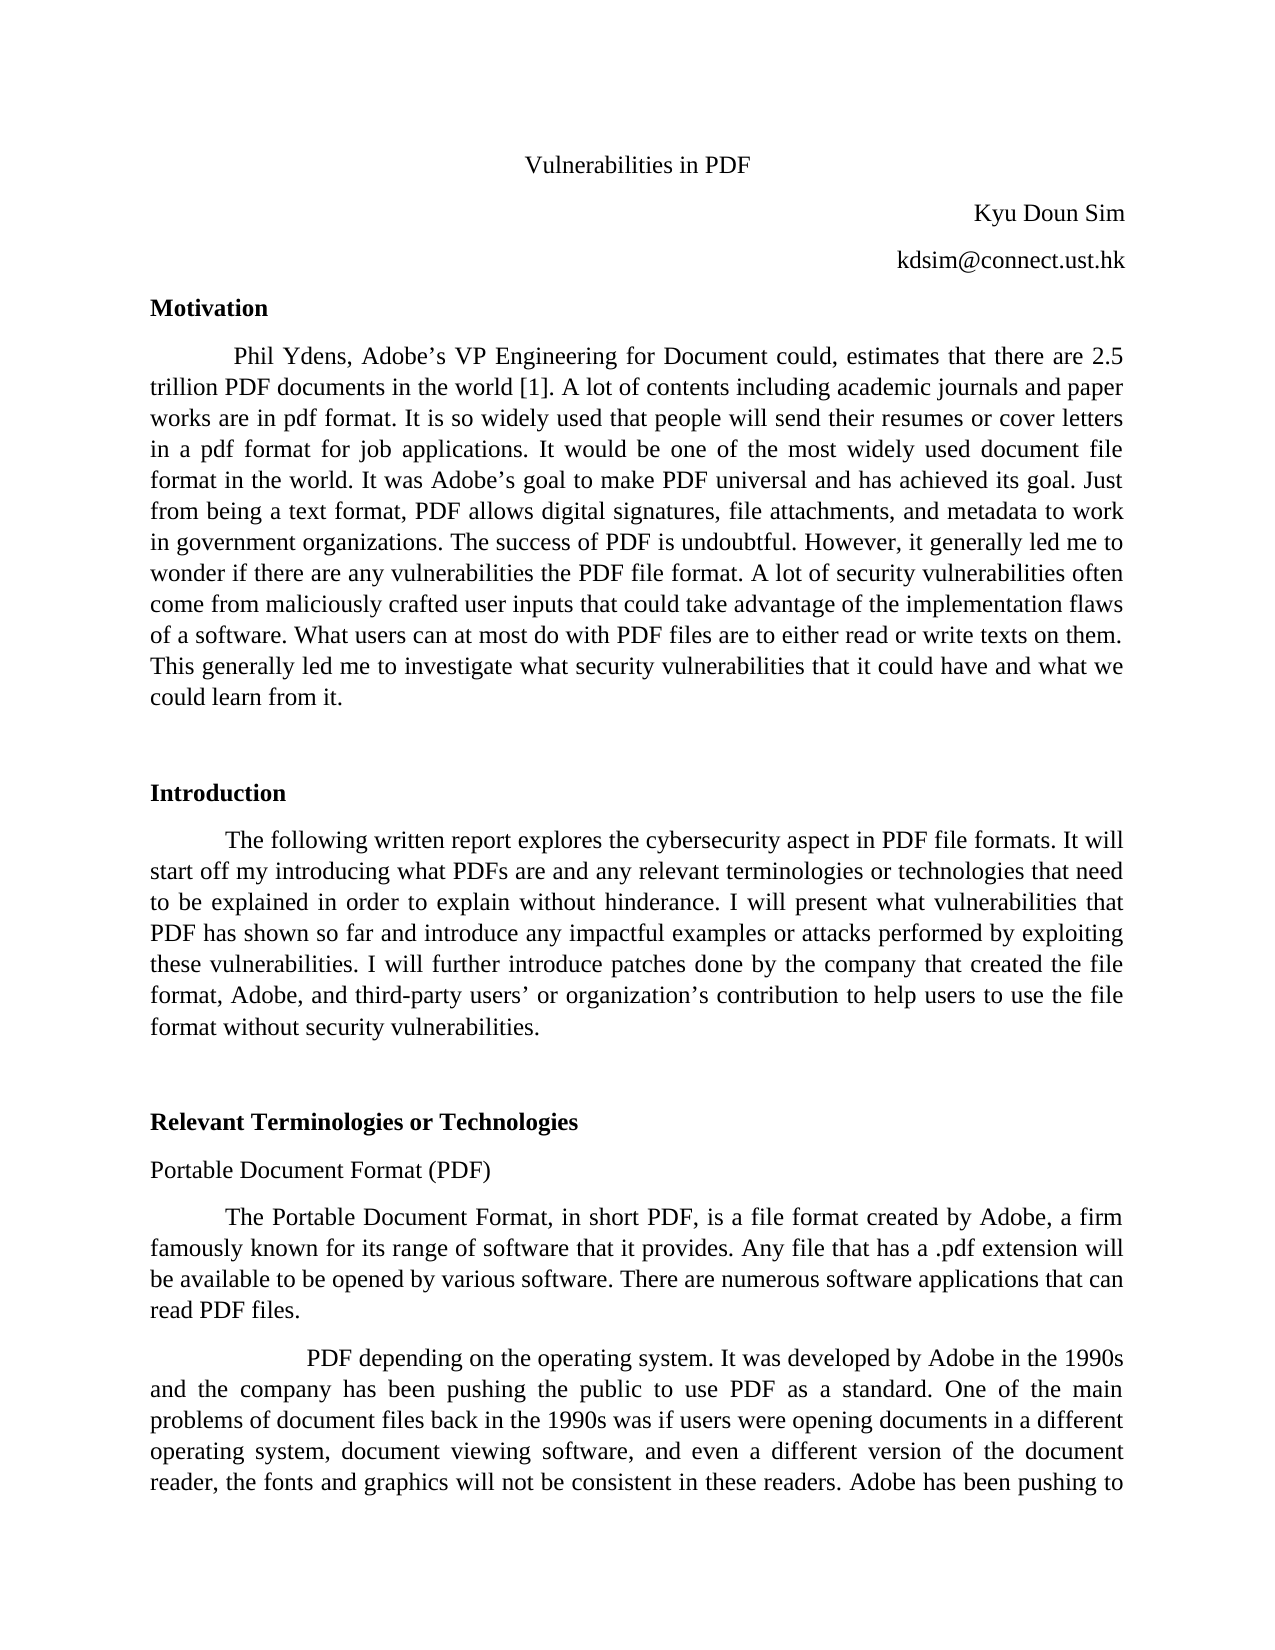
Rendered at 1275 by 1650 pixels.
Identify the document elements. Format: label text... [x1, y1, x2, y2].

text Introduction [150, 778, 1125, 806]
text Relevant Terminologies or Technologies [150, 1107, 1125, 1136]
text The Portable Document Format, in short PDF, is a file format created by Adobe, a firm famously known for its range of software that it provides. Any file that has a .pdf extension will be available to be opened by various software. There are numerous software applications that can read PDF files. [150, 1202, 1125, 1324]
text Kyu Doun Sim [150, 198, 1125, 226]
text The following written report explores the cybersecurity aspect in PDF file formats. It will start off my introducing what PDFs are and any relevant terminologies or technologies that need to be explained in order to explain without hinderance. I will present what vulnerabilities that PDF has shown so far and introduce any impactful examples or attacks performed by exploiting these vulnerabilities. I will further introduce patches done by the company that created the file format, Adobe, and third-party users’ or organization’s contribution to help users to use the file format without security vulnerabilities. [150, 825, 1125, 1040]
text Portable Document Format (PDF) [150, 1155, 1125, 1183]
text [150, 1343, 1125, 1496]
text Phil Ydens, Adobe’s VP Engineering for Document could, estimates that there are 2.5 trillion PDF documents in the world [1]. A lot of contents including academic journals and paper works are in pdf format. It is so widely used that people will send their resumes or cover letters in a pdf format for job applications. It would be one of the most widely used document file format in the world. It was Adobe’s goal to make PDF universal and has achieved its goal. Just from being a text format, PDF allows digital signatures, file attachments, and metadata to work in government organizations. The success of PDF is undoubtful. However, it generally led me to wonder if there are any vulnerabilities the PDF file format. A lot of security vulnerabilities often come from maliciously crafted user inputs that could take advantage of the implementation flaws of a software. What users can at most do with PDF files are to either read or write texts on them. This generally led me to investigate what security vulnerabilities that it could have and what we could learn from it. [150, 341, 1125, 711]
text Motivation [150, 293, 1125, 322]
text kdsim@connect.ust.hk [150, 245, 1125, 274]
text Vulnerabilities in PDF [150, 150, 1125, 179]
